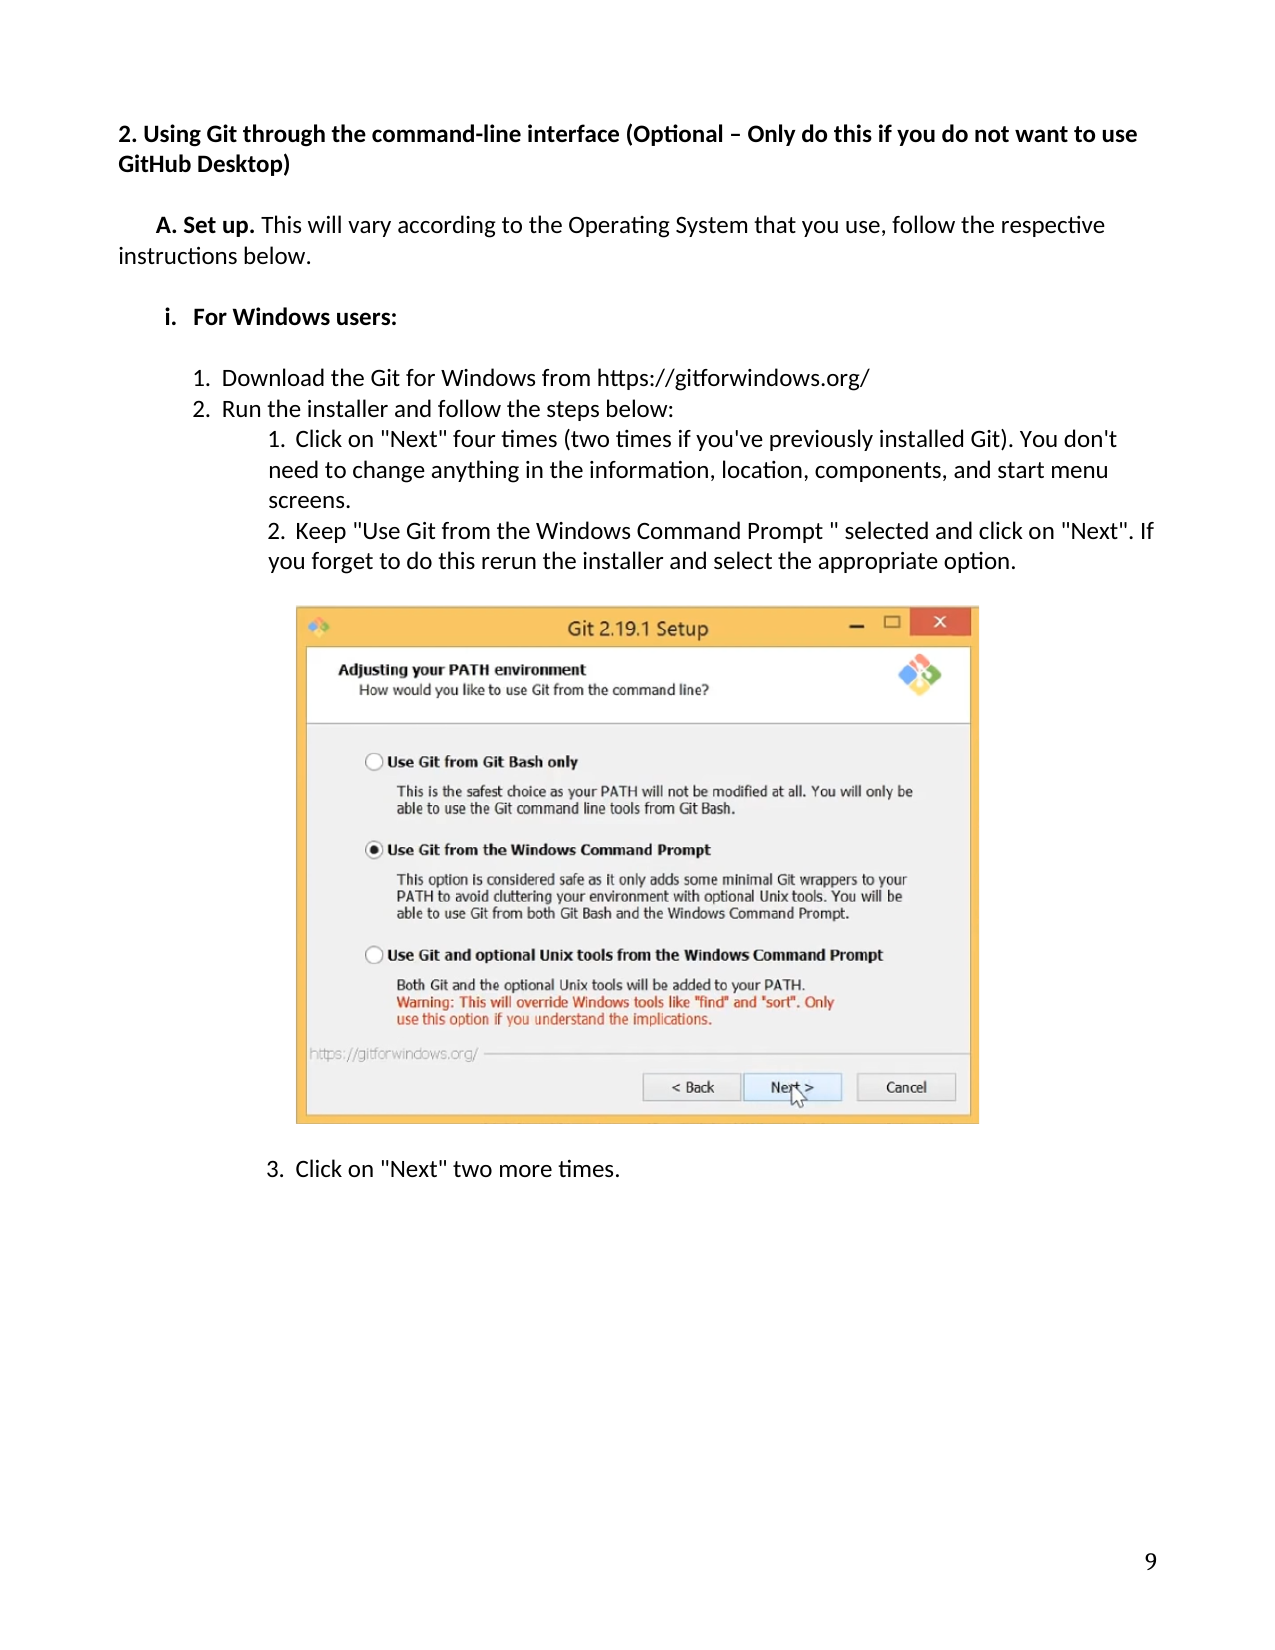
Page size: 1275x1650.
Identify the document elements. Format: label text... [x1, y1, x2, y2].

list For Windows users: [177, 301, 1157, 332]
text A. Set up. This will vary according to the Operating System that you use, follow the respective instructions below. [118, 210, 1157, 271]
list Click on "Next" two more times. [266, 1153, 1157, 1183]
list Click on "Next" four times (two times if you've previously installed Git). You don't need to change anything in the information, location, components, and start menu screens. [267, 423, 1157, 515]
list Keep "Use Git from the Windows Command Prompt " selected and click on "Next". If you forget to do this rerun the installer and select the appropriate option. [267, 515, 1157, 576]
picture [295, 605, 980, 1124]
list Download the Git for Windows from https://gitforwindows.org/ [192, 362, 1157, 393]
list Run the installer and follow the steps below: [192, 393, 1157, 423]
text 2. Using Git through the command-line interface (Optional – Only do this if you do not want to use GitHub Desktop) [118, 118, 1157, 179]
